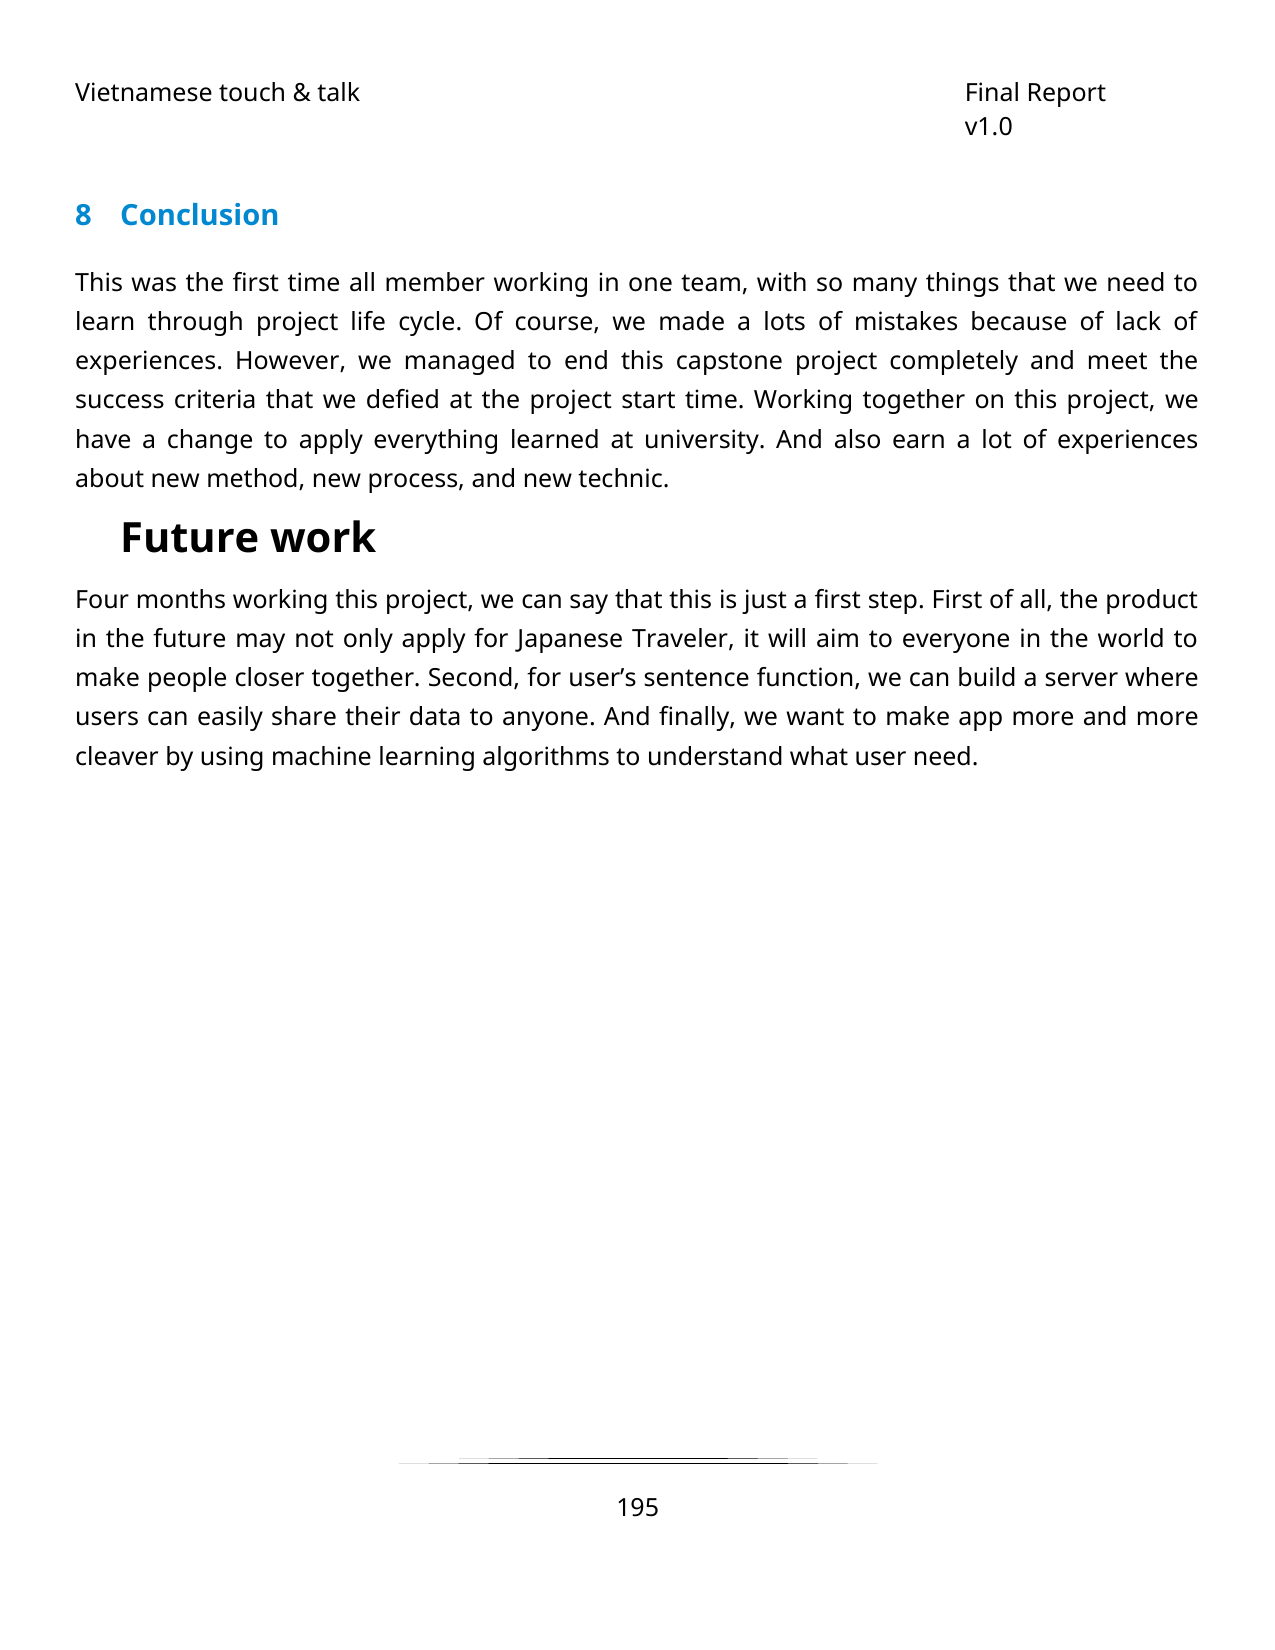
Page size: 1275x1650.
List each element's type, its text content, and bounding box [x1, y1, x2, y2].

text This was the first time all member working in one team, with so many things that we need to learn through project life cycle. Of course, we made a lots of mistakes because of lack of experiences. However, we managed to end this capstone project completely and meet the success criteria that we defied at the project start time. Working together on this project, we have a change to apply everything learned at university. And also earn a lot of experiences about new method, new process, and new technic. [75, 264, 1200, 494]
subtitle Conclusion [75, 194, 1200, 234]
text Future work [120, 508, 1200, 565]
text Four months working this project, we can say that this is just a first step. First of all, the product in the future may not only apply for Japanese Traveler, it will aim to everyone in the world to make people closer together. Second, for user’s sentence function, we can build a server where users can easily share their data to anyone. And finally, we want to make app more and more cleaver by using machine learning algorithms to understand what user need. [75, 581, 1200, 772]
